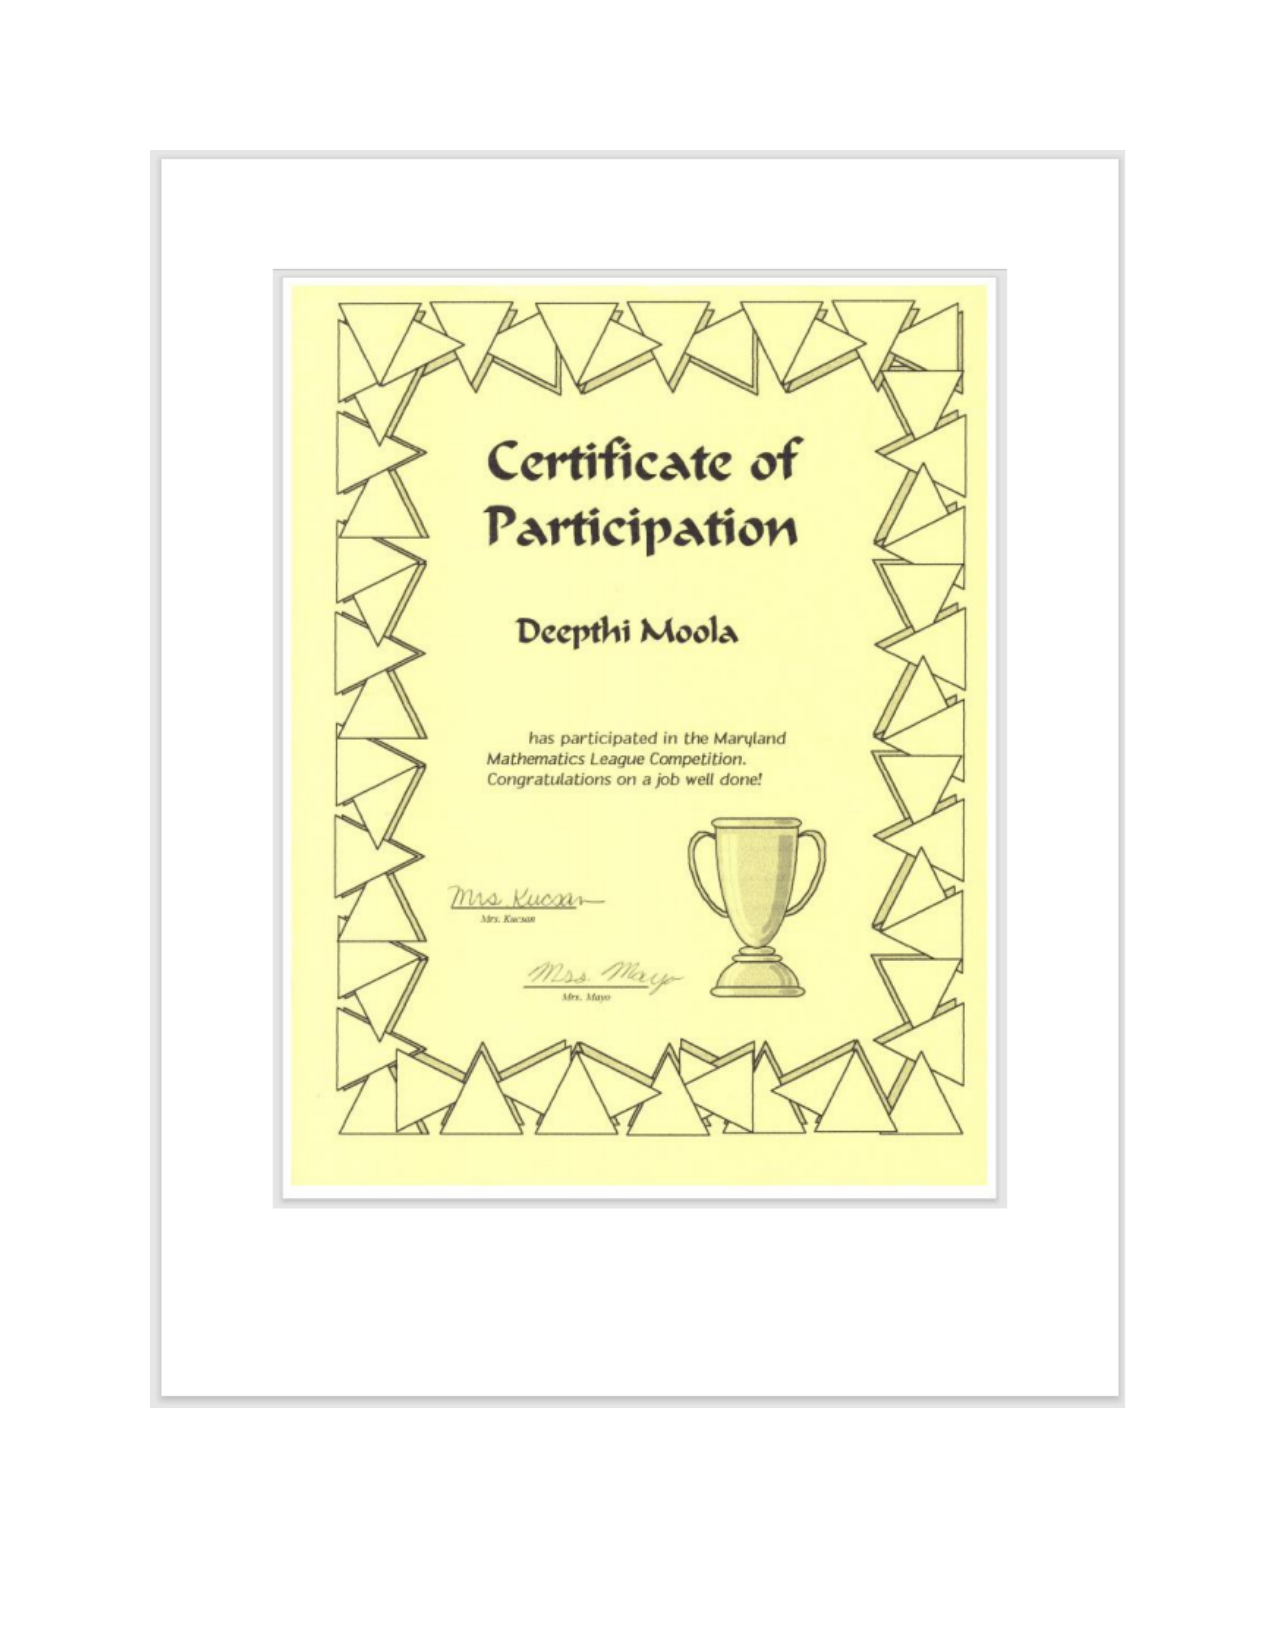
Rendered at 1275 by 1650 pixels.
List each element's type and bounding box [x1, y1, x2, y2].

picture [150, 150, 1125, 1408]
